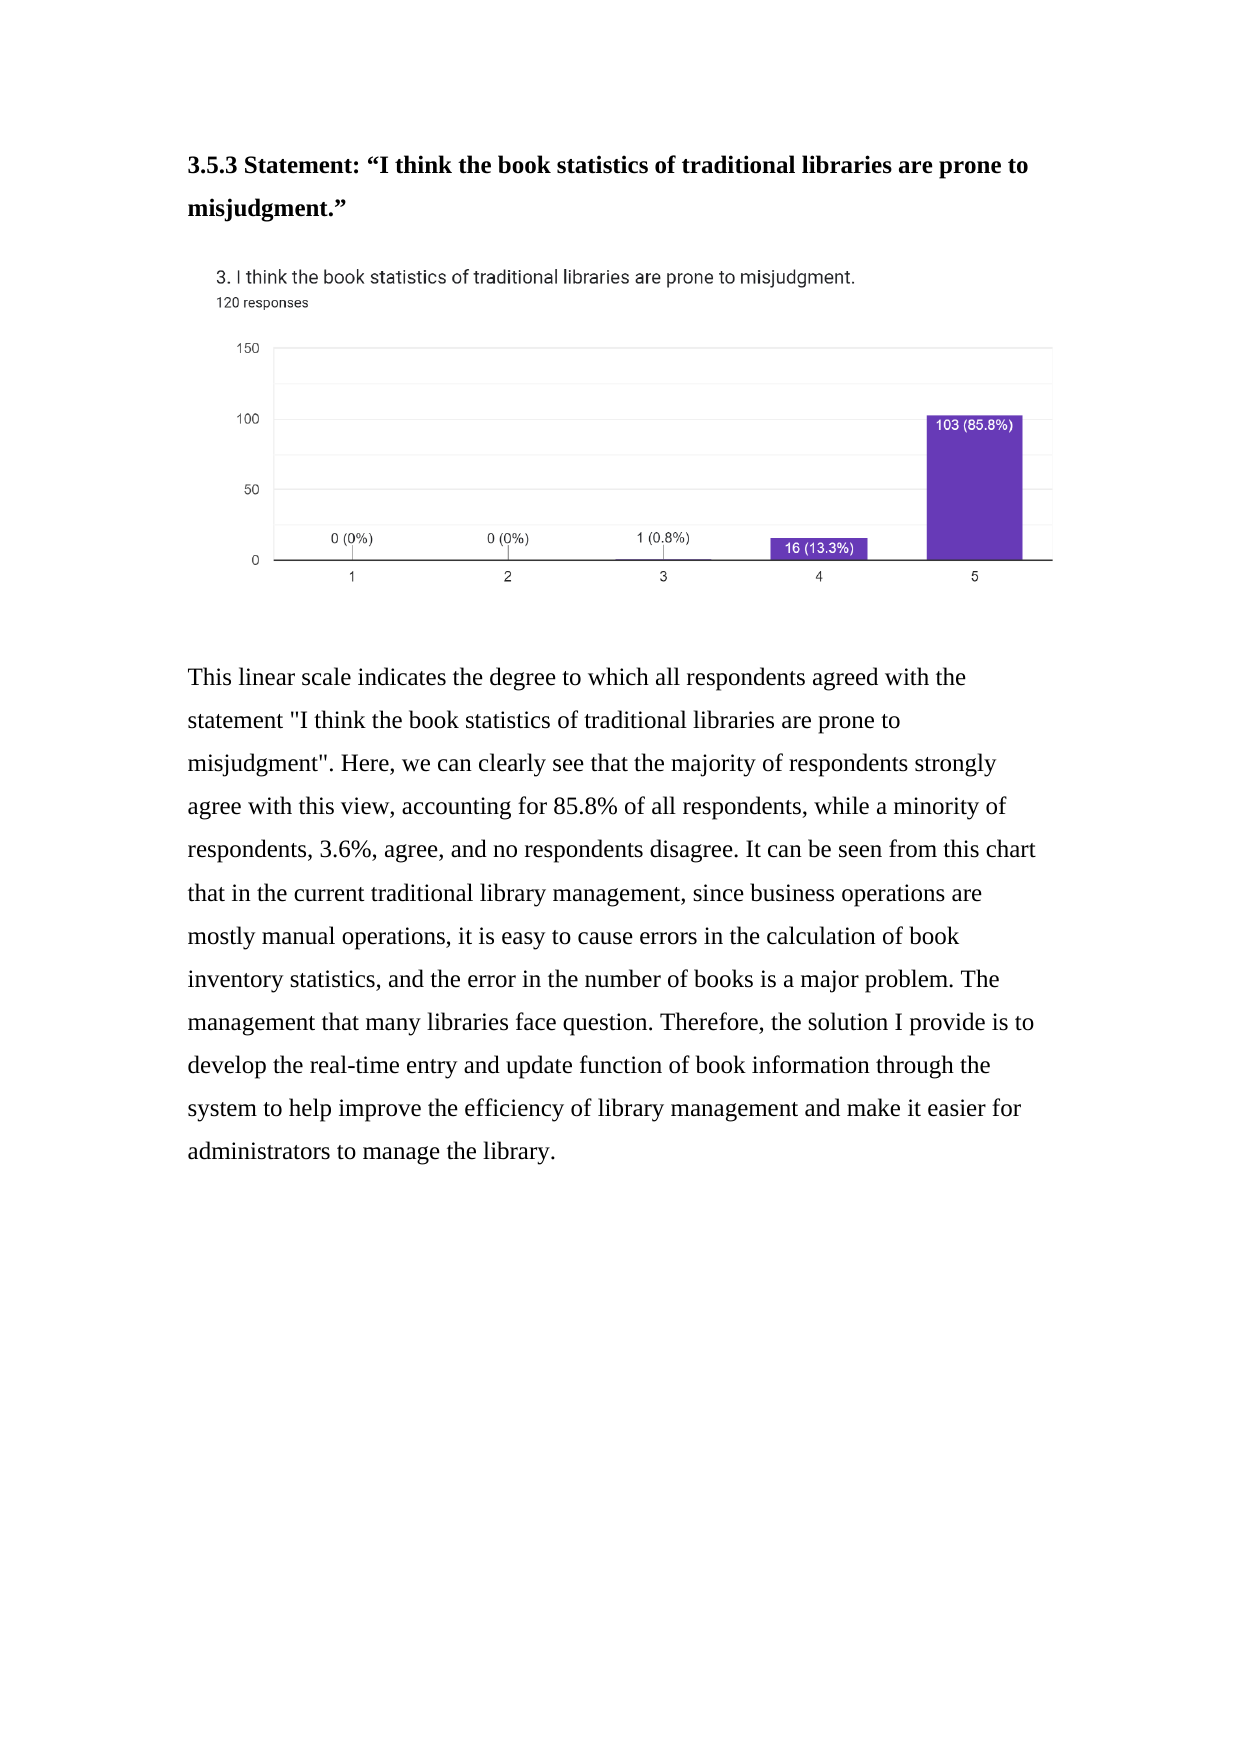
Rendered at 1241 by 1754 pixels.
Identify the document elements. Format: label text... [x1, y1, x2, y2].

text 3.5.3 Statement: “I think the book statistics of traditional libraries are prone to misjudgment.” [187, 150, 1053, 222]
picture [187, 236, 1053, 648]
text This linear scale indicates the degree to which all respondents agreed with the statement "I think the book statistics of traditional libraries are prone to misjudgment". Here, we can clearly see that the majority of respondents strongly agree with this view, accounting for 85.8% of all respondents, while a minority of respondents, 3.6%, agree, and no respondents disagree. It can be seen from this chart that in the current traditional library management, since business operations are mostly manual operations, it is easy to cause errors in the calculation of book inventory statistics, and the error in the number of books is a major problem. The management that many libraries face question. Therefore, the solution I provide is to develop the real-time entry and update function of book information through the system to help improve the efficiency of library management and make it easier for administrators to manage the library. [187, 662, 1053, 1165]
